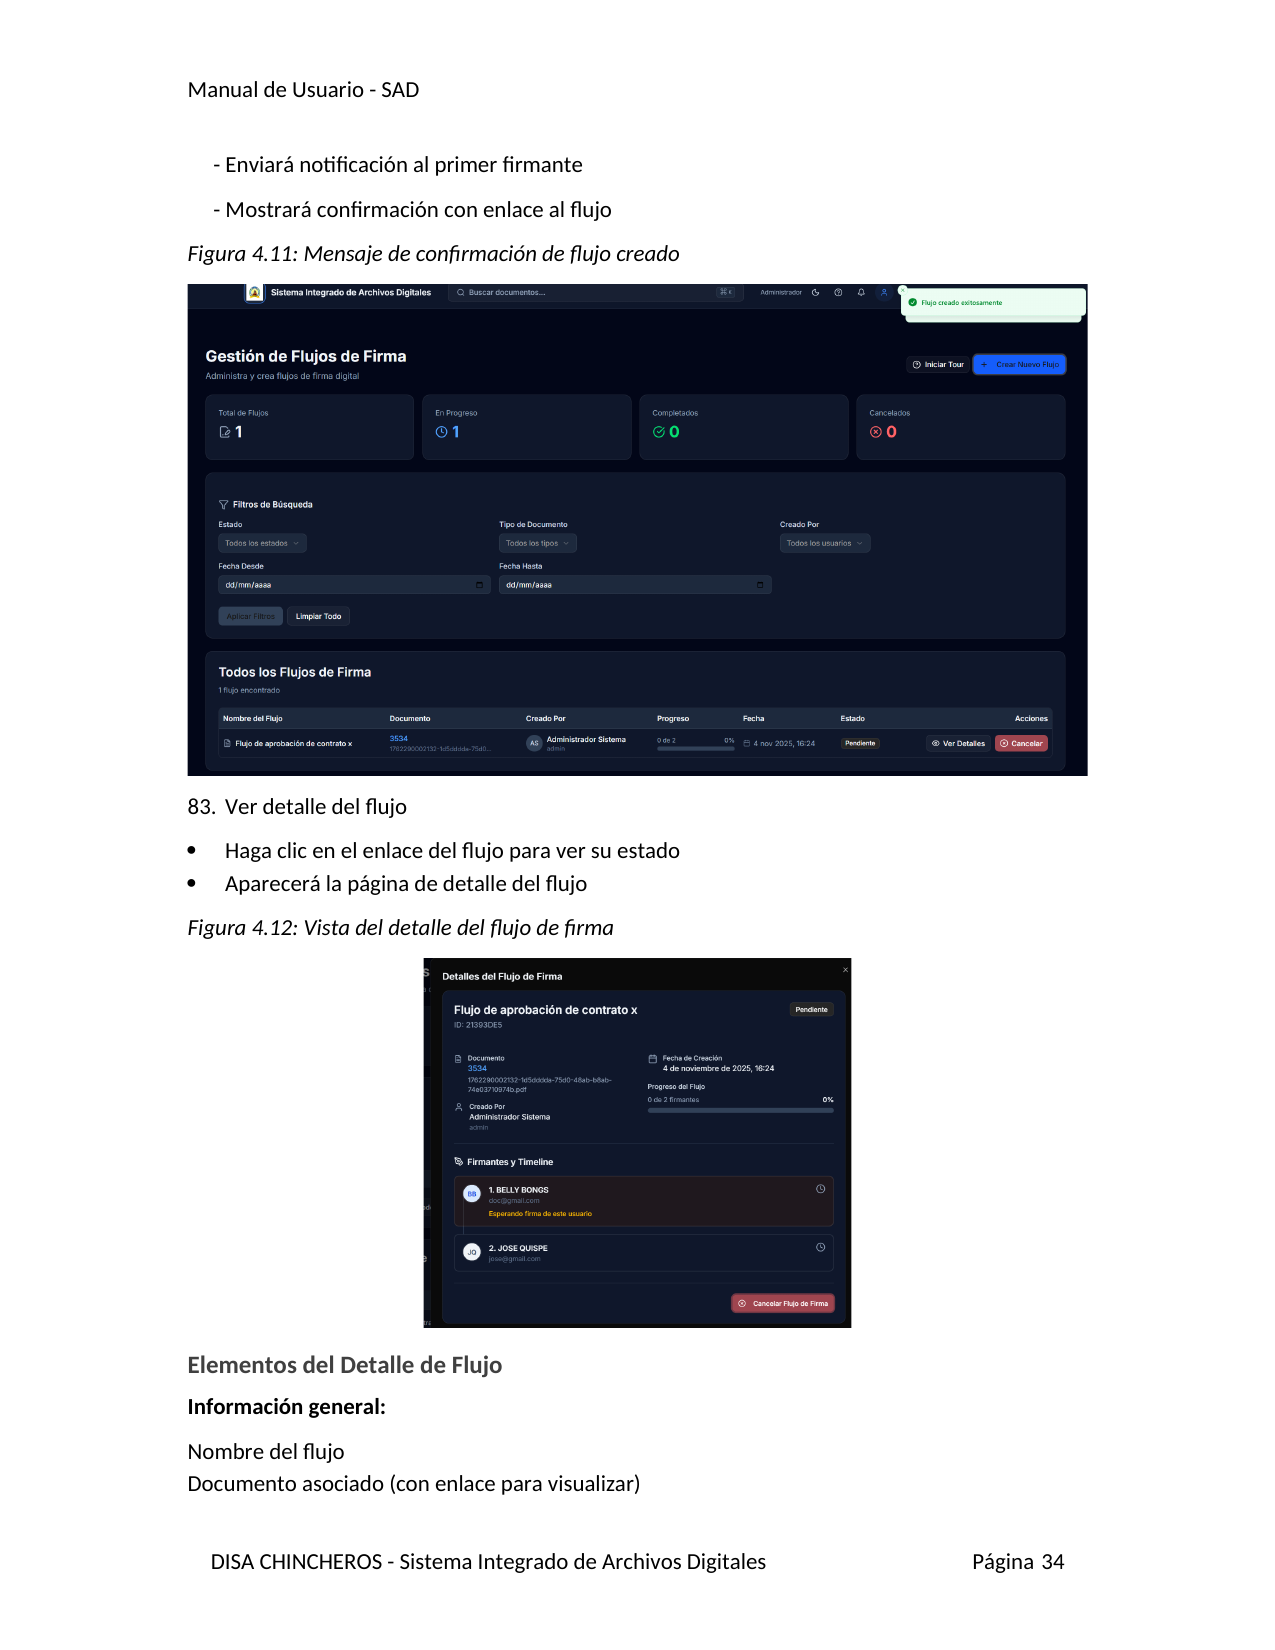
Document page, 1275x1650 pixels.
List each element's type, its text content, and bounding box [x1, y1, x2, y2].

text - Enviará notificación al primer firmante [187, 150, 1087, 178]
picture [187, 284, 1088, 776]
picture [423, 958, 852, 1328]
subtitle Elementos del Detalle de Flujo [187, 1349, 1087, 1379]
text Información general: [187, 1392, 1087, 1420]
text Figura 4.12: Vista del detalle del flujo de firma [187, 913, 1087, 941]
list Haga clic en el enlace del flujo para ver su estado [187, 837, 1087, 864]
list Ver detalle del flujo [187, 792, 1087, 820]
list Nombre del flujo [187, 1437, 1087, 1465]
list Aparecerá la página de detalle del flujo [187, 869, 1087, 897]
list Documento asociado (con enlace para visualizar) [187, 1469, 1087, 1497]
text Figura 4.11: Mensaje de confirmación de flujo creado [187, 239, 1087, 267]
text - Mostrará confirmación con enlace al flujo [187, 195, 1087, 223]
